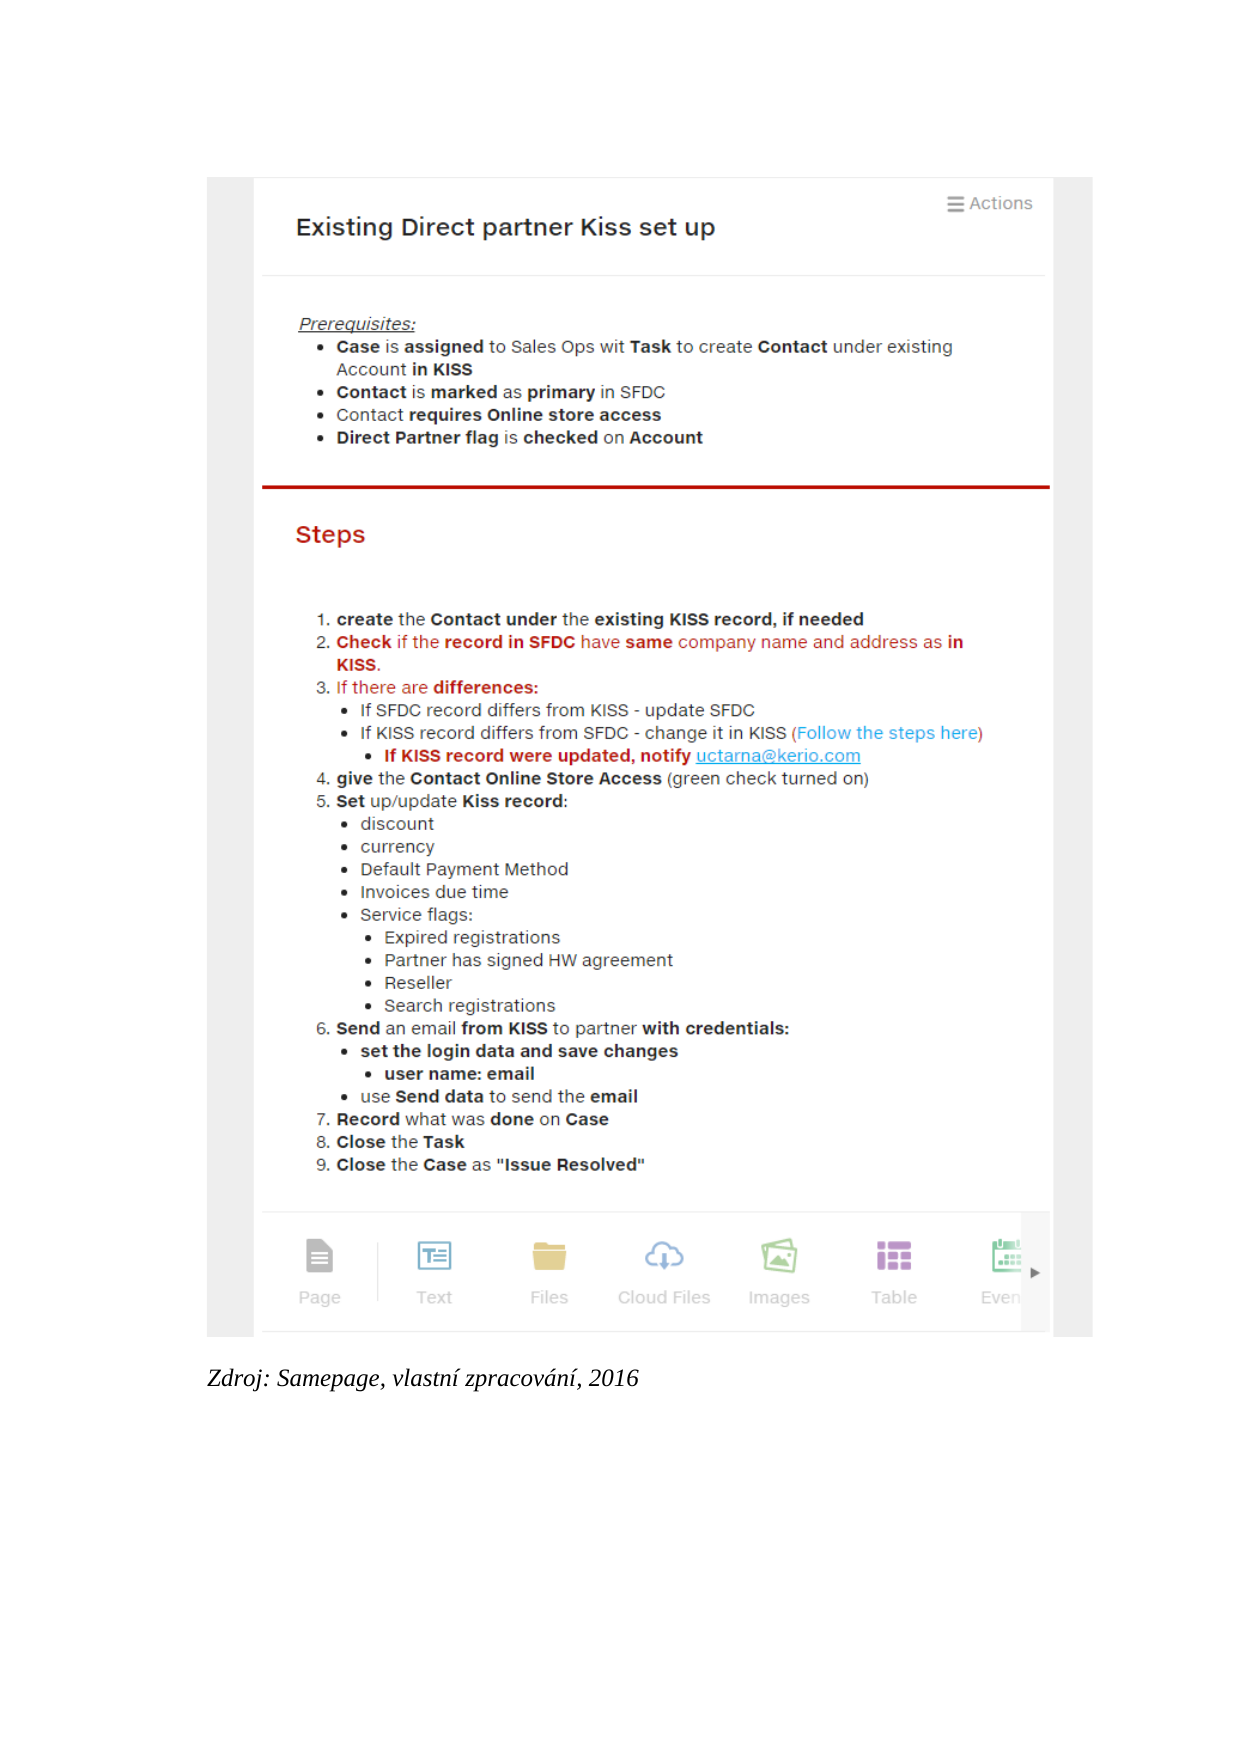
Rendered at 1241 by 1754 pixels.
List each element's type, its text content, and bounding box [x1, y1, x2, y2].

picture [206, 177, 1093, 1337]
text Zdroj: Samepage, vlastní zpracování, 2016 [207, 1363, 1092, 1392]
